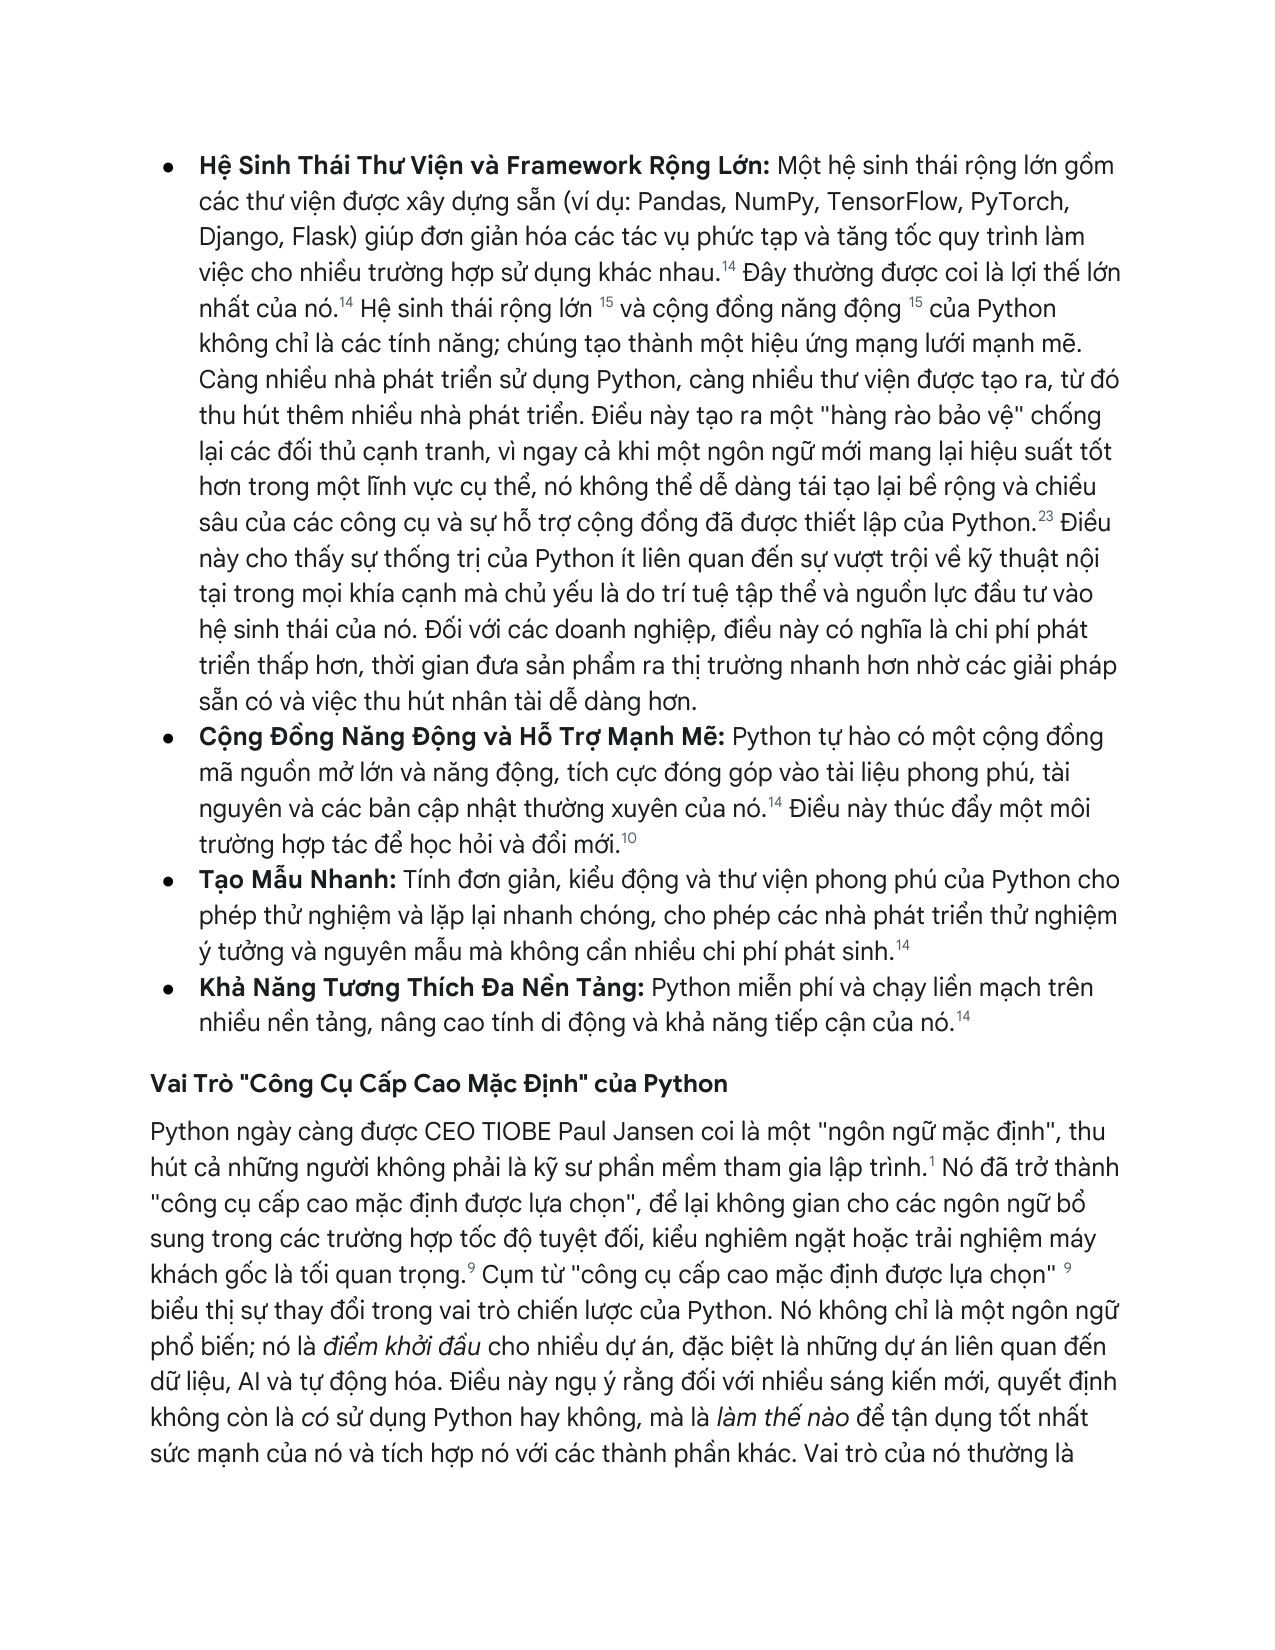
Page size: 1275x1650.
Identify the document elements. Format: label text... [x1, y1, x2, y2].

list Hệ Sinh Thái Thư Viện và Framework Rộng Lớn: Một hệ sinh thái rộng lớn gồm các thư viện được xây dựng sẵn (ví dụ: Pandas, NumPy, TensorFlow, PyTorch, Django, Flask) giúp đơn giản hóa các tác vụ phức tạp và tăng tốc quy trình làm việc cho nhiều trường hợp sử dụng khác nhau.14 Đây thường được coi là lợi thế lớn nhất của nó.14 Hệ sinh thái rộng lớn 15 và cộng đồng năng động 15 của Python không chỉ là các tính năng; chúng tạo thành một hiệu ứng mạng lưới mạnh mẽ. Càng nhiều nhà phát triển sử dụng Python, càng nhiều thư viện được tạo ra, từ đó thu hút thêm nhiều nhà phát triển. Điều này tạo ra một "hàng rào bảo vệ" chống lại các đối thủ cạnh tranh, vì ngay cả khi một ngôn ngữ mới mang lại hiệu suất tốt hơn trong một lĩnh vực cụ thể, nó không thể dễ dàng tái tạo lại bề rộng và chiều sâu của các công cụ và sự hỗ trợ cộng đồng đã được thiết lập của Python.23 Điều này cho thấy sự thống trị của Python ít liên quan đến sự vượt trội về kỹ thuật nội tại trong mọi khía cạnh mà chủ yếu là do trí tuệ tập thể và nguồn lực đầu tư vào hệ sinh thái của nó. Đối với các doanh nghiệp, điều này có nghĩa là chi phí phát triển thấp hơn, thời gian đưa sản phẩm ra thị trường nhanh hơn nhờ các giải pháp sẵn có và việc thu hút nhân tài dễ dàng hơn. [161, 150, 1125, 717]
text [150, 1116, 1125, 1469]
list Cộng Đồng Năng Động và Hỗ Trợ Mạnh Mẽ: Python tự hào có một cộng đồng mã nguồn mở lớn và năng động, tích cực đóng góp vào tài liệu phong phú, tài nguyên và các bản cập nhật thường xuyên của nó.14 Điều này thúc đẩy một môi trường hợp tác để học hỏi và đổi mới.10 [161, 722, 1125, 860]
list Khả Năng Tương Thích Đa Nền Tảng: Python miễn phí và chạy liền mạch trên nhiều nền tảng, nâng cao tính di động và khả năng tiếp cận của nó.14 [161, 972, 1125, 1039]
subtitle Vai Trò "Công Cụ Cấp Cao Mặc Định" của Python [150, 1068, 1125, 1099]
list Tạo Mẫu Nhanh: Tính đơn giản, kiểu động và thư viện phong phú của Python cho phép thử nghiệm và lặp lại nhanh chóng, cho phép các nhà phát triển thử nghiệm ý tưởng và nguyên mẫu mà không cần nhiều chi phí phát sinh.14 [161, 864, 1125, 967]
